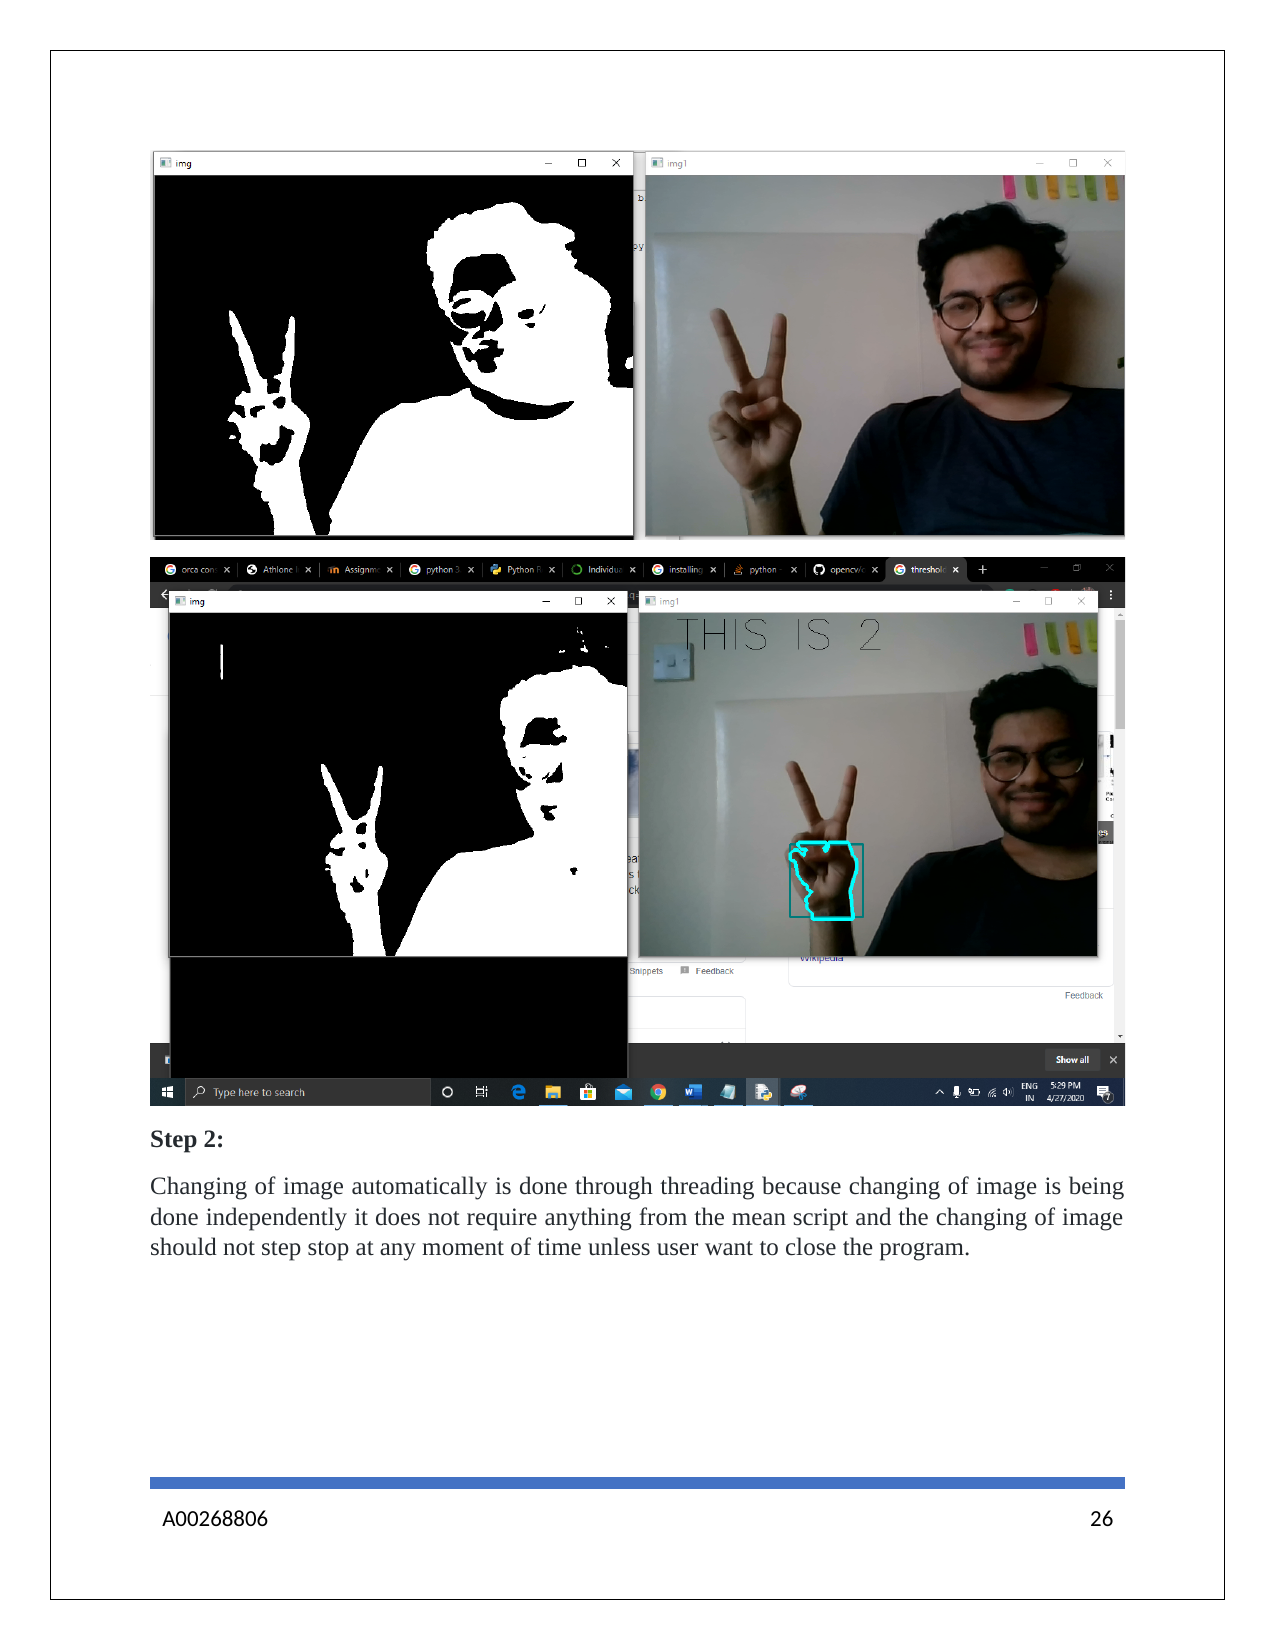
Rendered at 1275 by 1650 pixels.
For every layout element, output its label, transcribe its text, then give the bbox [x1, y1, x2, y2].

text Changing of image automatically is done through threading because changing of image is being done independently it does not require anything from the mean script and the changing of image should not step stop at any moment of time unless user want to close the program. [150, 1171, 1125, 1261]
text Step 2: [150, 1124, 1125, 1153]
picture [150, 557, 1125, 1106]
picture [150, 150, 1125, 540]
